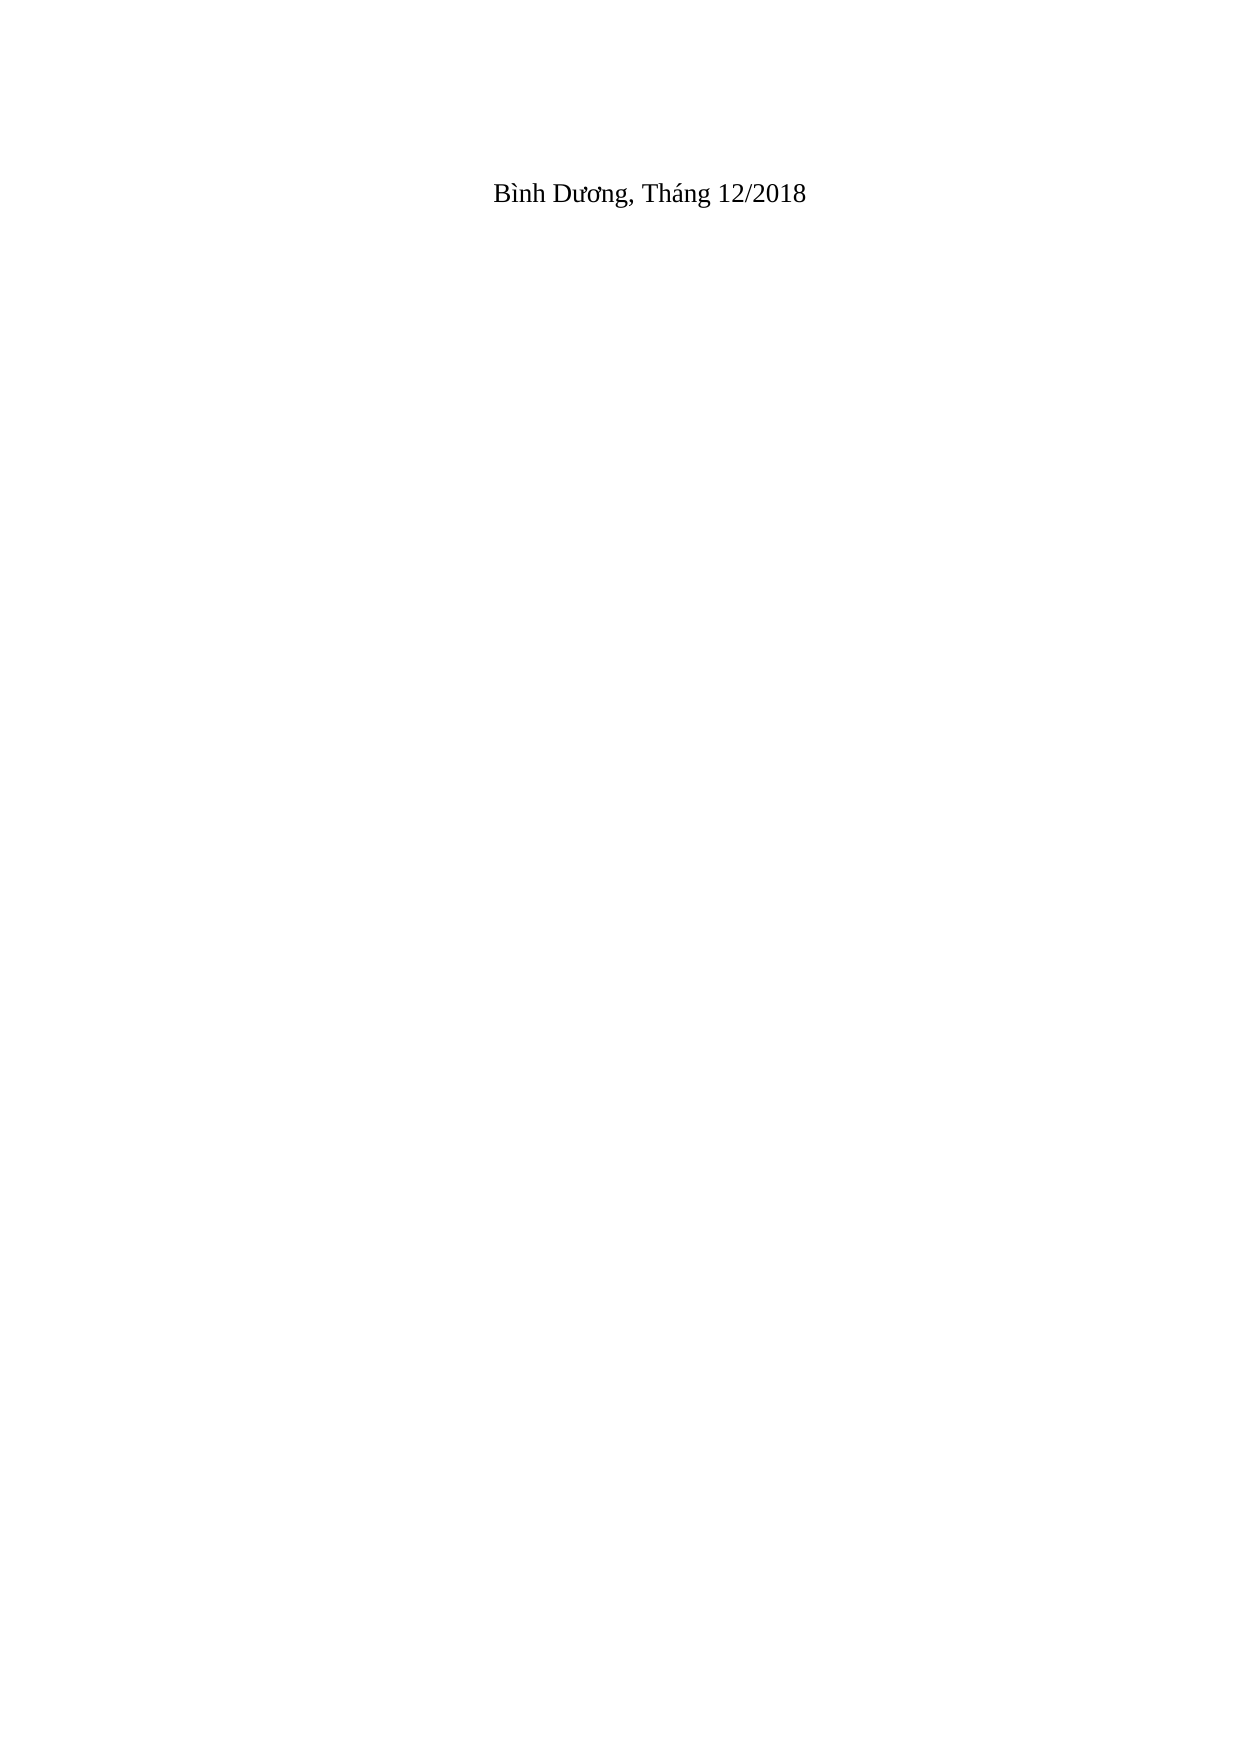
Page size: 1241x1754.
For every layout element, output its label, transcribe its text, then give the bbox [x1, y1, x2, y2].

text Bình Dương, Tháng 12/2018 [177, 177, 1122, 208]
